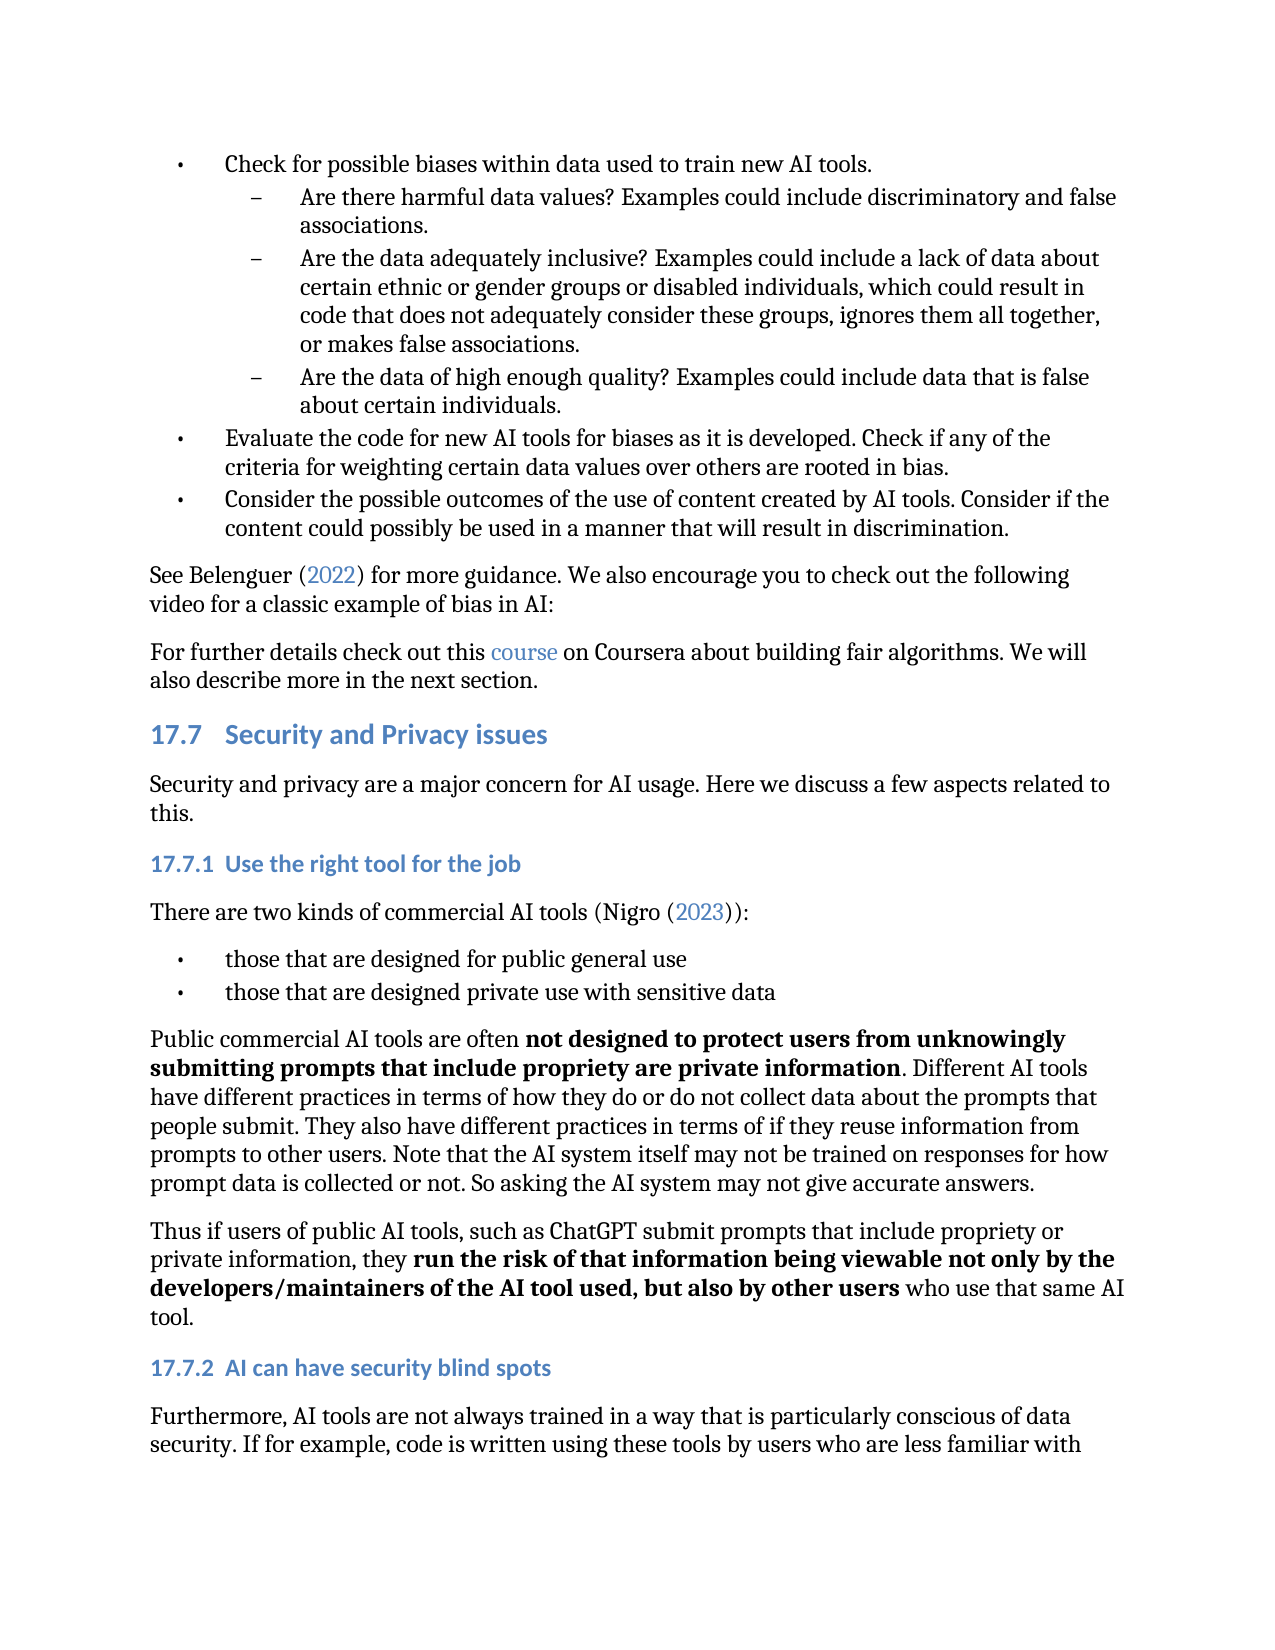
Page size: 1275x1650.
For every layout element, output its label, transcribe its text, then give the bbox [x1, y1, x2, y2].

subtitle 17.7.2 AI can have security blind spots [150, 1352, 1125, 1383]
text Thus if users of public AI tools, such as ChatGPT submit prompts that include propriety or private information, they run the risk of that information being viewable not only by the developers/maintainers of the AI tool used, but also by other users who use that same AI tool. [150, 1217, 1125, 1332]
list Are there harmful data values? Examples could include discriminatory and false associations. [250, 182, 1125, 240]
text Security and privacy are a major concern for AI usage. Here we discuss a few aspects related to this. [150, 770, 1125, 828]
text Public commercial AI tools are often not designed to protect users from unknowingly submitting prompts that include propriety are private information. Different AI tools have different practices in terms of how they do or do not collect data about the prompts that people submit. They also have different practices in terms of if they reuse information from prompts to other users. Note that the AI system itself may not be trained on responses for how prompt data is collected or not. So asking the AI system may not give accurate answers. [150, 1025, 1125, 1198]
list those that are designed for public general use [175, 945, 1125, 974]
list Are the data adequately inclusive? Examples could include a lack of data about certain ethnic or gender groups or disabled individuals, which could result in code that does not adequately consider these groups, ignores them all together, or makes false associations. [250, 244, 1125, 359]
list Are the data of high enough quality? Examples could include data that is false about certain individuals. [250, 362, 1125, 420]
list Consider the possible outcomes of the use of content created by AI tools. Consider if the content could possibly be used in a manner that will result in discrimination. [175, 485, 1125, 542]
list those that are designed private use with sensitive data [175, 978, 1125, 1007]
subtitle 17.7.1 Use the right tool for the job [150, 848, 1125, 879]
subtitle 17.7 Security and Privacy issues [150, 716, 1125, 751]
text There are two kinds of commercial AI tools (Nigro (2023)): [150, 898, 1125, 927]
text For further details check out this course on Coursera about building fair algorithms. We will also describe more in the next section. [150, 637, 1125, 695]
text See Belenguer (2022) for more guidance. We also encourage you to check out the following video for a classic example of bias in AI: [150, 561, 1125, 619]
list Evaluate the code for new AI tools for biases as it is developed. Check if any of the criteria for weighting certain data values over others are rooted in bias. [175, 424, 1125, 481]
list Check for possible biases within data used to train new AI tools. [175, 150, 1125, 179]
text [150, 1402, 1125, 1459]
